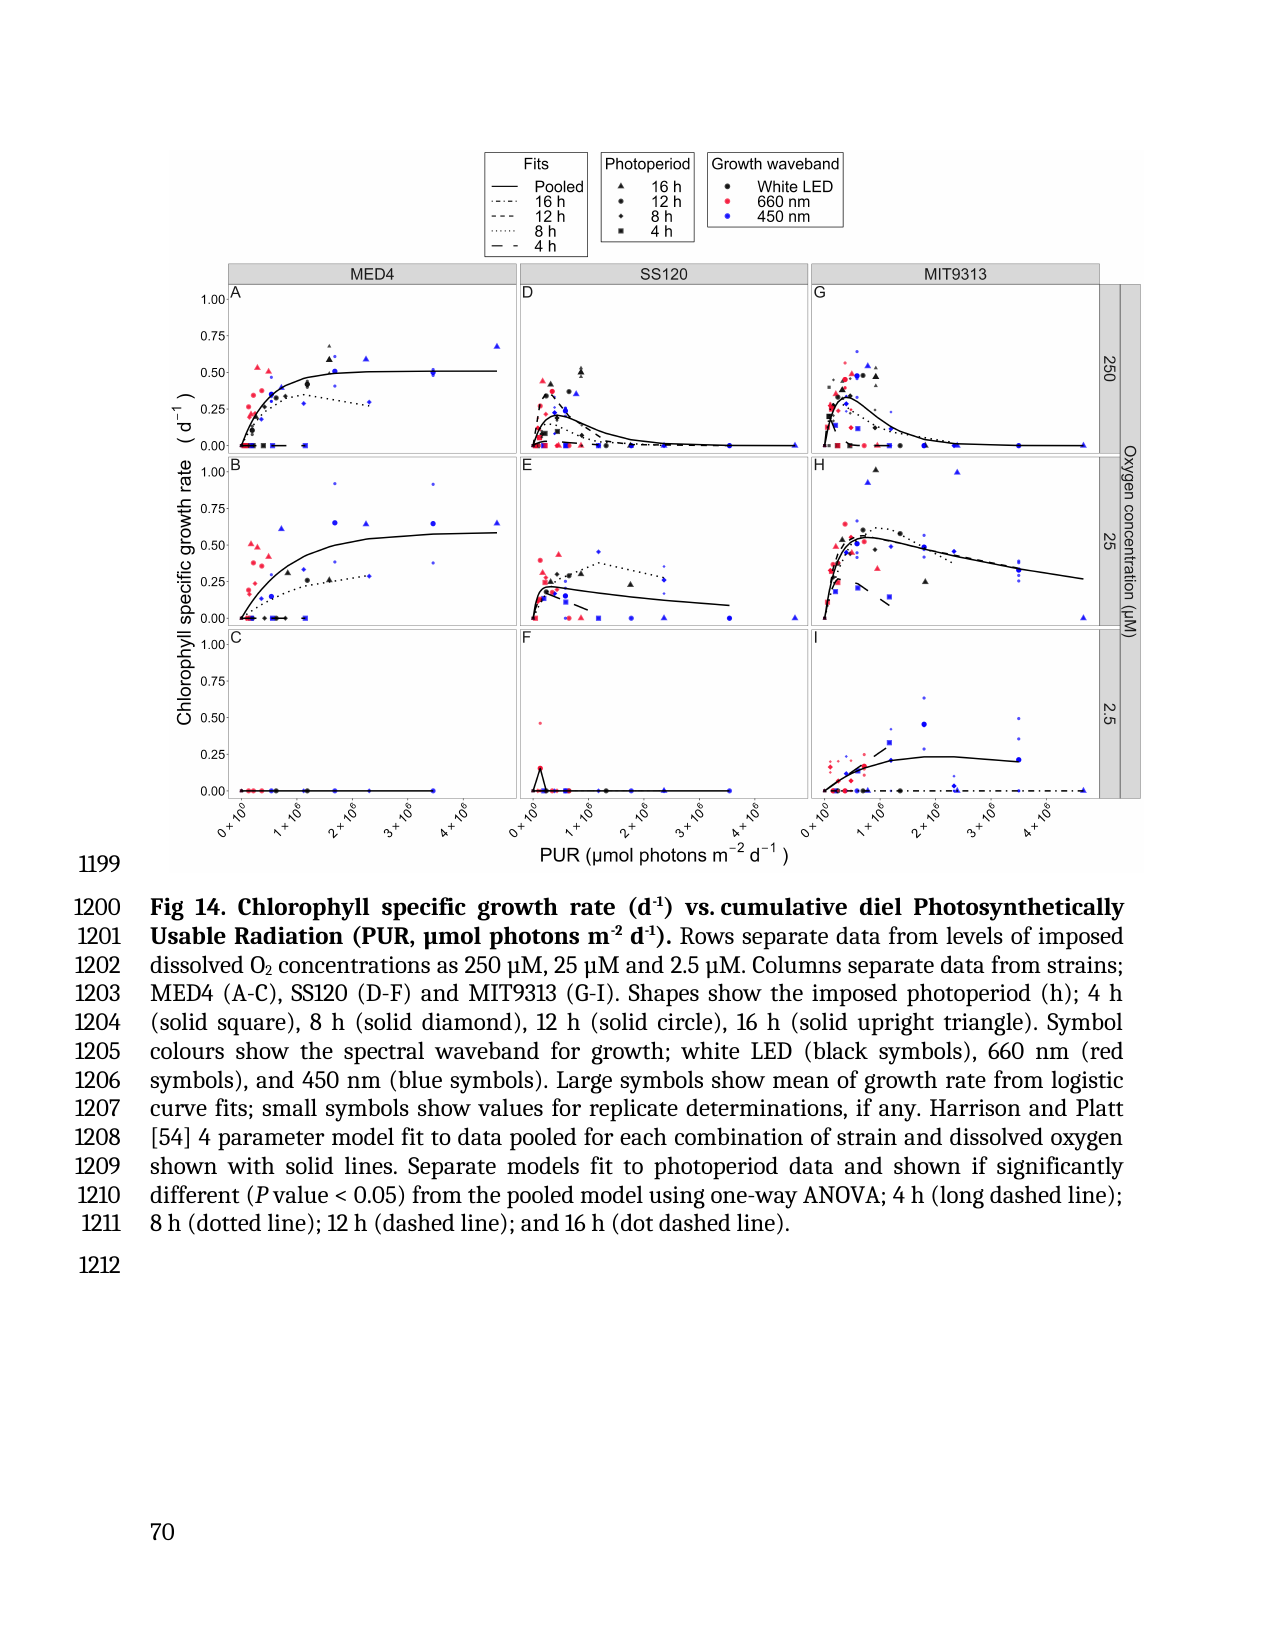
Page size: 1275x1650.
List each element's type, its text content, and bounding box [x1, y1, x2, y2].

text Fig 14. Chlorophyll specific growth rate (d-1) vs. cumulative diel Photosynthetically Usable Radiation (PUR, µmol photons m-2 d-1). Rows separate data from levels of imposed dissolved O2 concentrations as 250 µM, 25 µM and 2.5 µM. Columns separate data from strains; MED4 (A-C), SS120 (D-F) and MIT9313 (G-I). Shapes show the imposed photoperiod (h); 4 h (solid square), 8 h (solid diamond), 12 h (solid circle), 16 h (solid upright triangle). Symbol colours show the spectral waveband for growth; white LED (black symbols), 660 nm (red symbols), and 450 nm (blue symbols). Large symbols show mean of growth rate from logistic curve fits; small symbols show values for replicate determinations, if any. Harrison and Platt [54] 4 parameter model fit to data pooled for each combination of strain and dissolved oxygen shown with solid lines. Separate models fit to photoperiod data and shown if significantly different (P value < 0.05) from the pooled model using one-way ANOVA; 4 h (long dashed line); 8 h (dotted line); 12 h (dashed line); and 16 h (dot dashed line). [150, 893, 1125, 1238]
picture [168, 150, 1144, 873]
